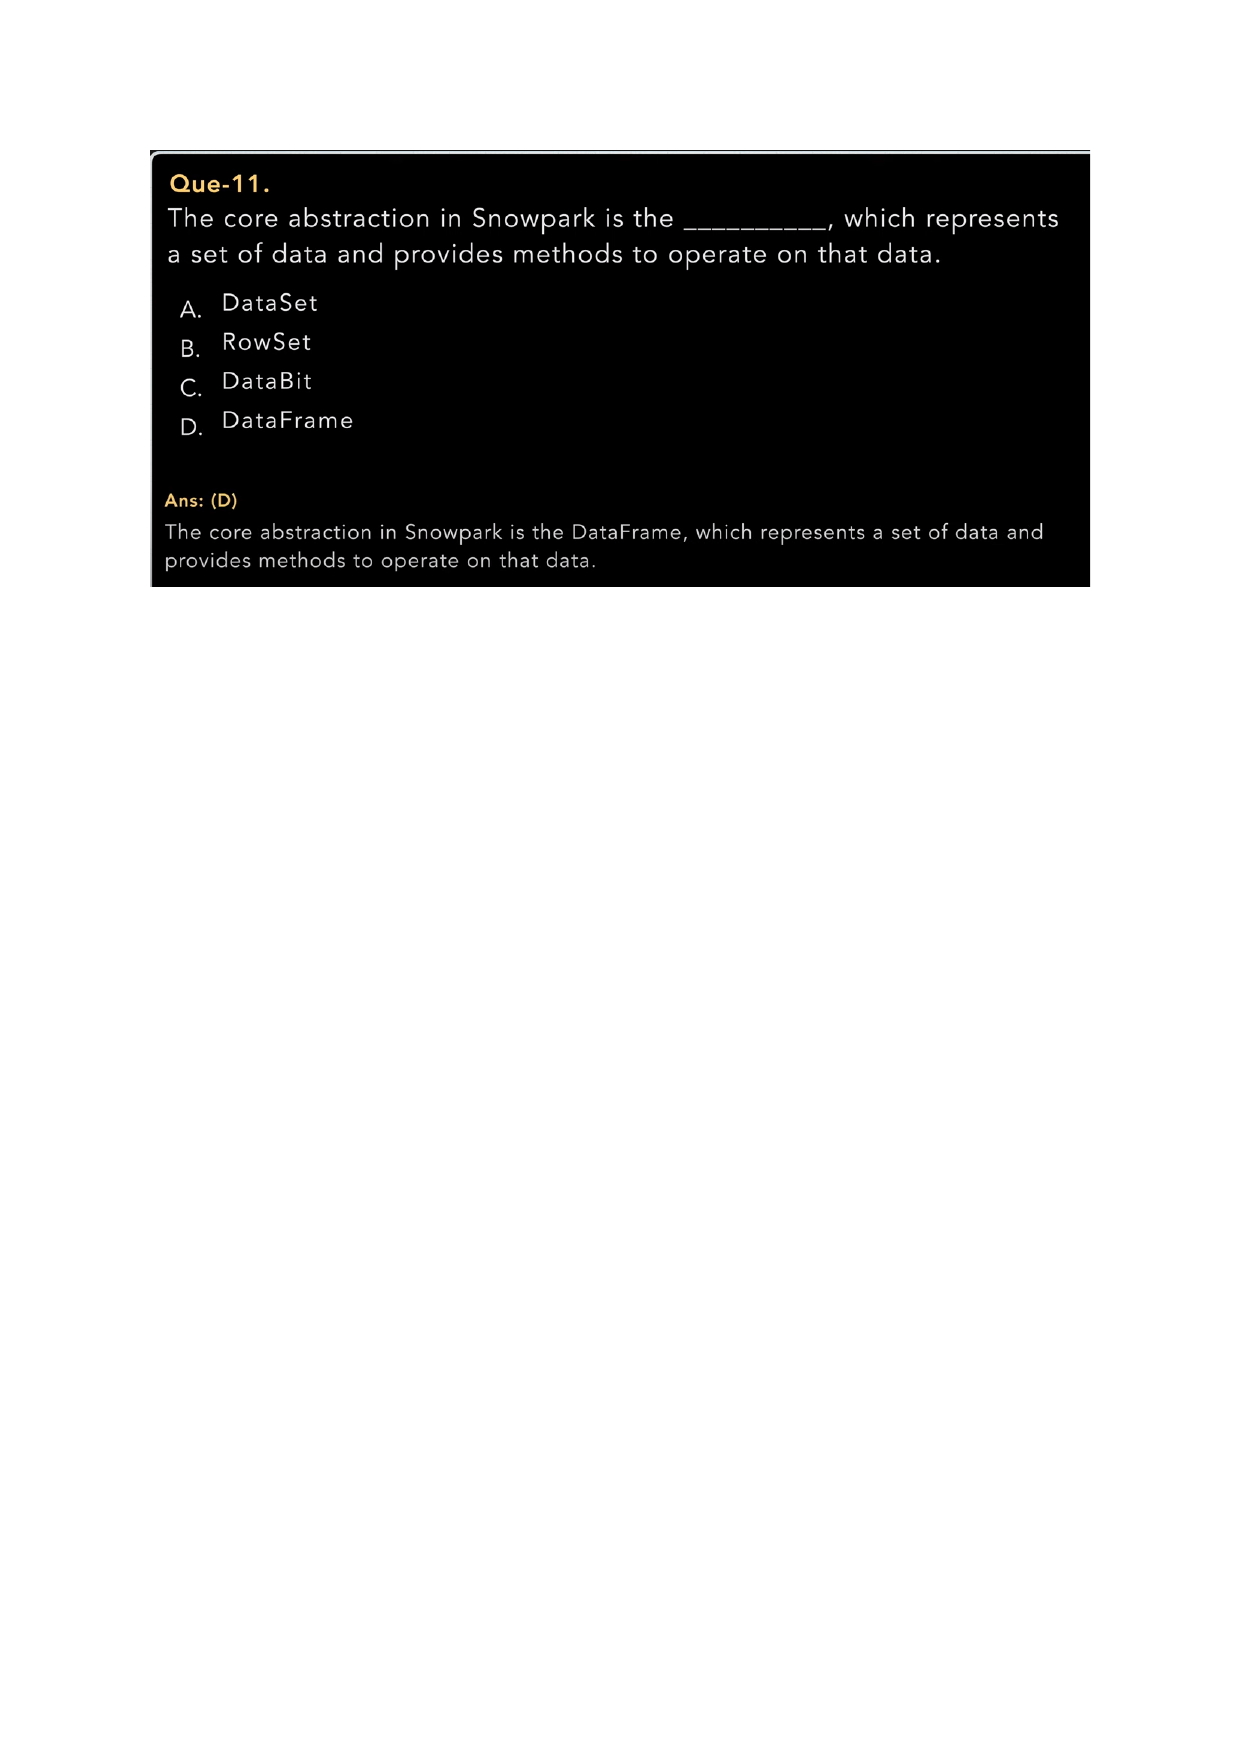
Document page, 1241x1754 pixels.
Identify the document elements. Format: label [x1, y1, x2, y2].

picture [150, 150, 1091, 587]
